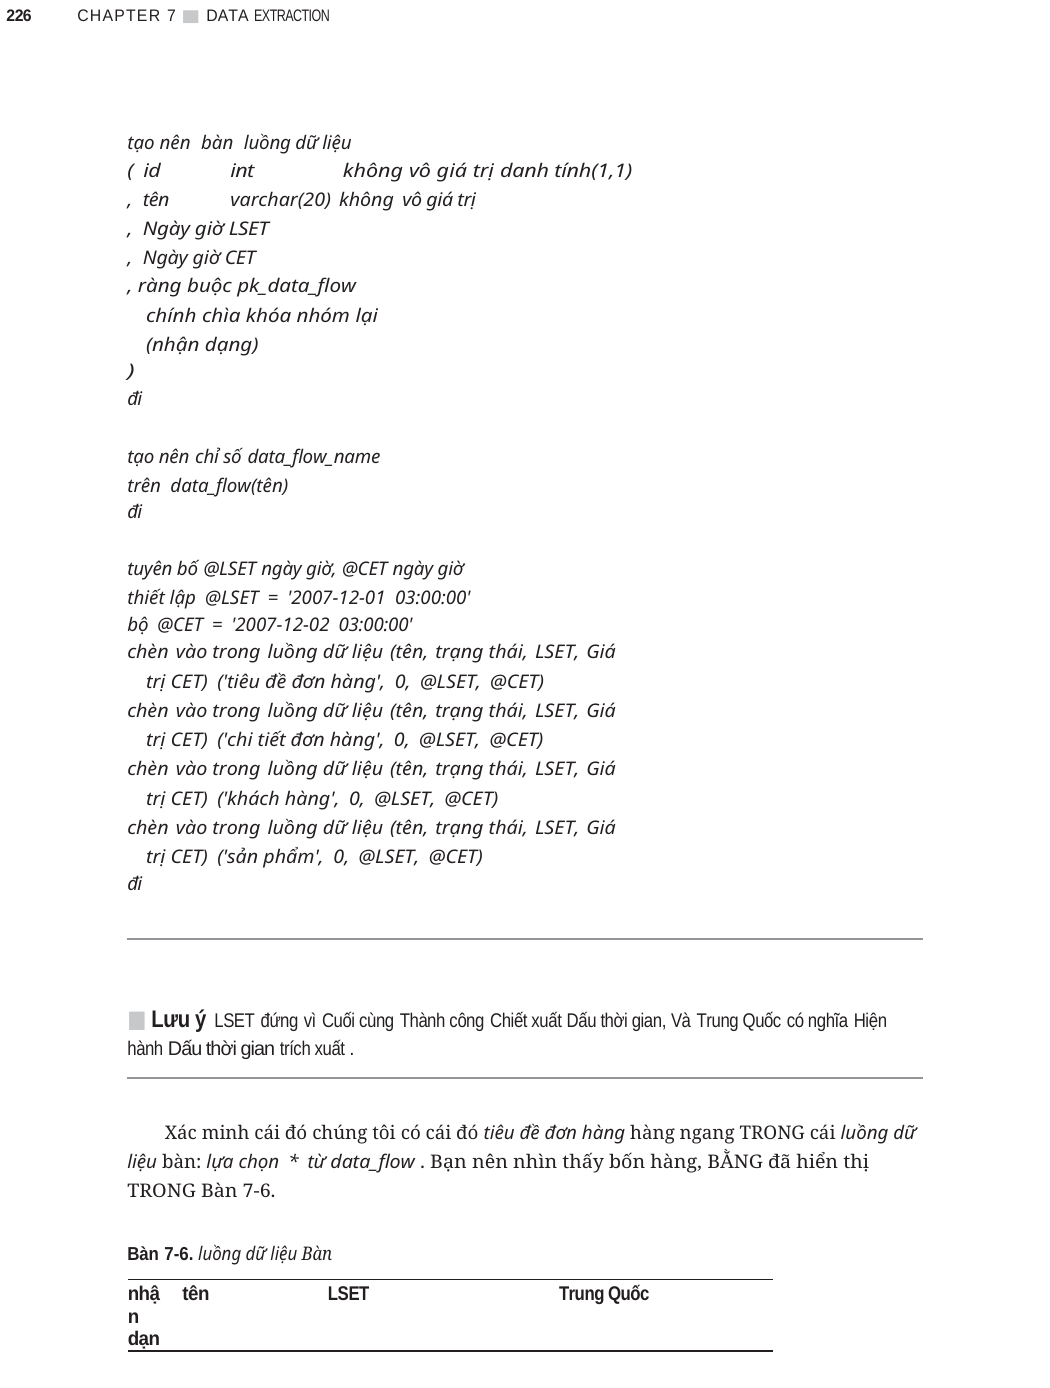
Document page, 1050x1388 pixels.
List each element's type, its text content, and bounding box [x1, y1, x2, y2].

text chèn vào trong luồng dữ liệu (tên, trạng thái, LSET, Giá trị CET) ('sản phẩm', 0, @LSET, @CET) [127, 814, 617, 869]
text bộ @CET = '2007-12-02 03:00:00' [127, 614, 1004, 635]
table_header LSET [308, 1280, 539, 1350]
table_header tên [162, 1280, 308, 1350]
text ■ Lưu ý LSET đứng vì Cuối cùng Thành công Chiết xuất Dấu thời gian, Và Trung Quốc có nghĩa Hiện hành Dấu thời gian trích xuất . [127, 1001, 923, 1059]
text , Ngày giờ LSET [127, 215, 1004, 241]
text tạo nên bàn luồng dữ liệu [127, 129, 1004, 154]
text chèn vào trong luồng dữ liệu (tên, trạng thái, LSET, Giá trị CET) ('tiêu đề đơn hàng', 0, @LSET, @CET) [127, 639, 617, 693]
table_header Trung Quốc [539, 1280, 773, 1350]
text đi [127, 502, 1004, 523]
text , tên varchar(20) không vô giá trị [127, 186, 1004, 212]
text Bàn 7-6. luồng dữ liệu Bàn [127, 1240, 1004, 1266]
text đi [127, 386, 1004, 411]
text Xác minh cái đó chúng tôi có cái đó tiêu đề đơn hàng hàng ngang TRONG cái luồng dữ liệu bàn: lựa chọn * từ data_flow . Bạn nên nhìn thấy bốn hàng, BẰNG đã hiển thị TRONG Bàn 7-6. [127, 1119, 923, 1203]
text chèn vào trong luồng dữ liệu (tên, trạng thái, LSET, Giá trị CET) ('khách hàng', 0, @LSET, @CET) [127, 756, 617, 811]
table_header nhận dạng [128, 1280, 162, 1350]
text đi [127, 873, 1004, 894]
text ( id int không vô giá trị danh tính(1,1) [127, 158, 1004, 183]
text , ràng buộc pk_data_flow chính chìa khóa nhóm lại (nhận dạng) [127, 273, 391, 357]
text tuyên bố @LSET ngày giờ, @CET ngày giờ thiết lập @LSET = '2007-12-01 03:00:00' [127, 555, 474, 610]
text tạo nên chỉ số data_flow_name trên data_flow(tên) [127, 443, 391, 498]
text chèn vào trong luồng dữ liệu (tên, trạng thái, LSET, Giá trị CET) ('chi tiết đơn hàng', 0, @LSET, @CET) [127, 697, 617, 752]
text ) [127, 361, 1004, 382]
text , Ngày giờ CET [127, 244, 1004, 269]
